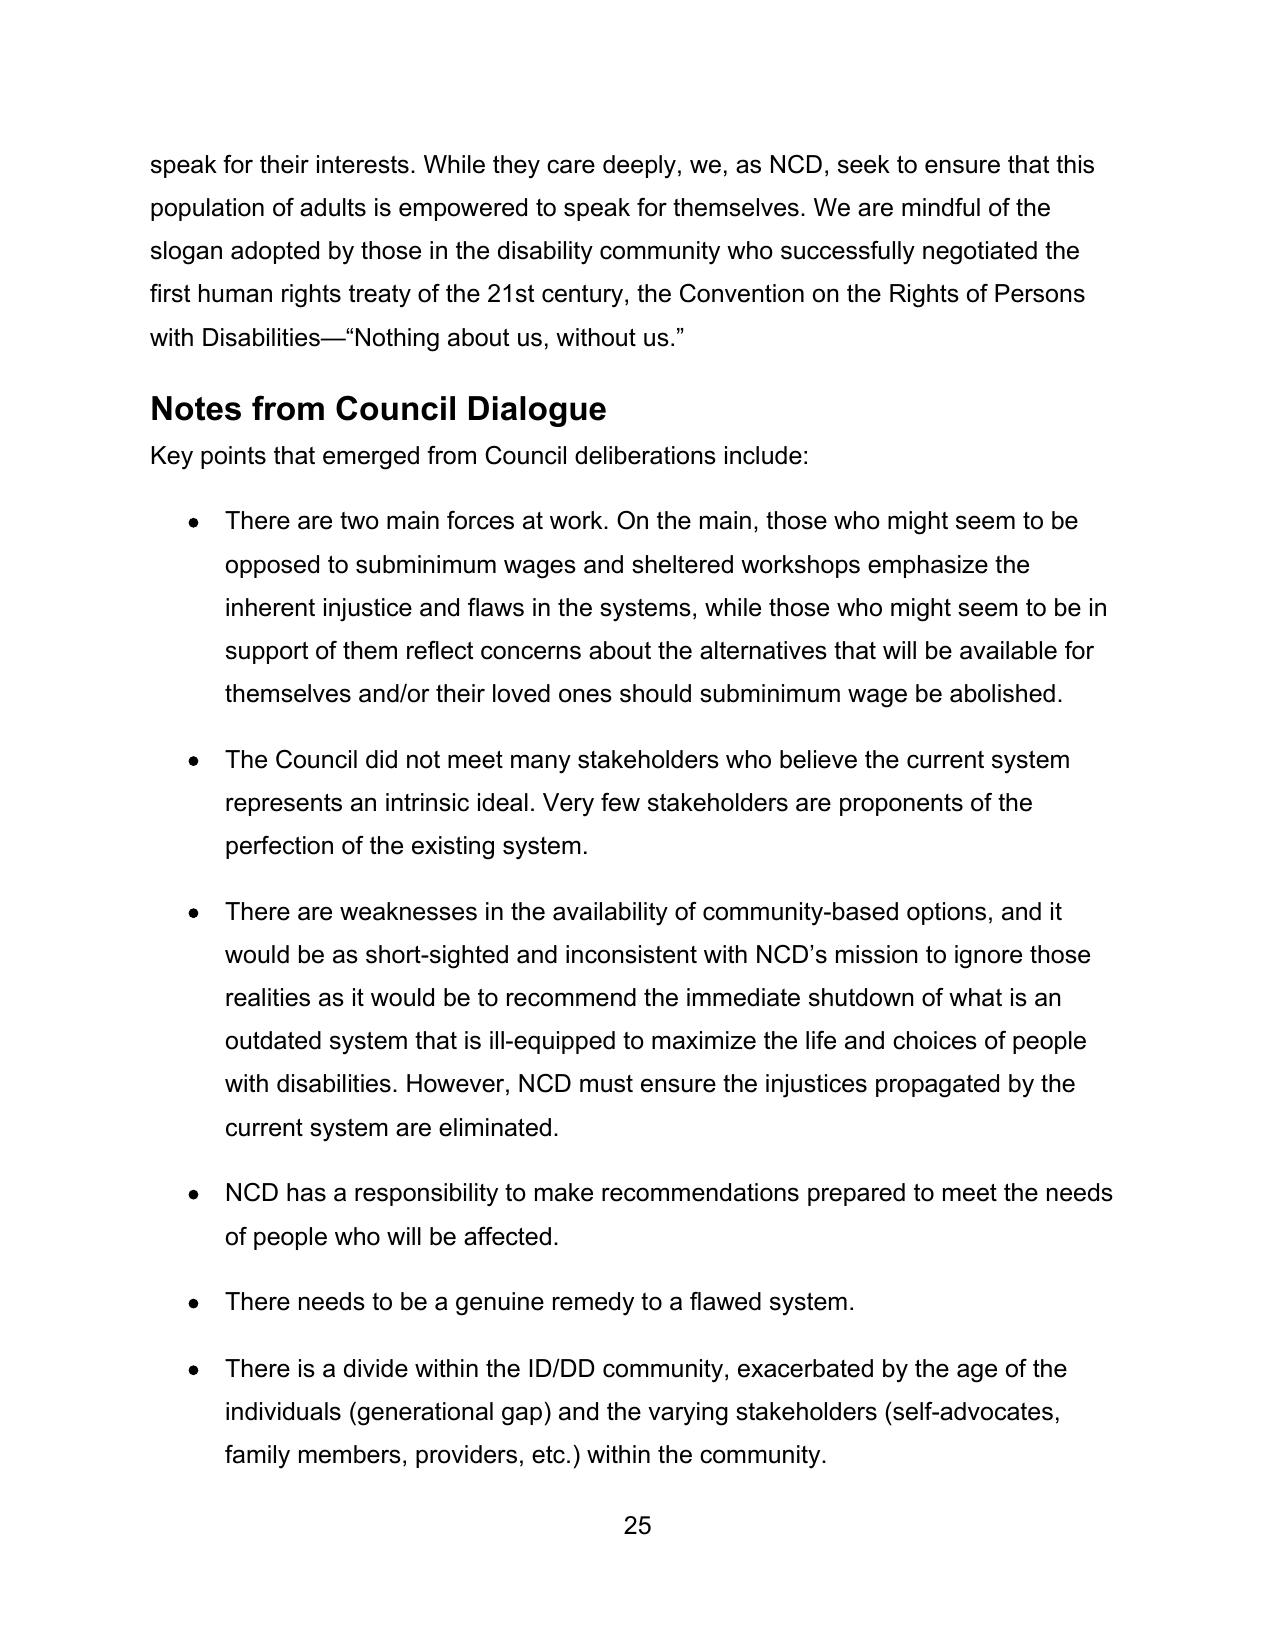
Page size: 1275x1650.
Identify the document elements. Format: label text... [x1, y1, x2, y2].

list There needs to be a genuine remedy to a flawed system. [187, 1285, 1125, 1316]
list There is a divide within the ID/DD community, exacerbated by the age of the individuals (generational gap) and the varying stakeholders (self-advocates, family members, providers, etc.) within the community. [187, 1352, 1125, 1469]
list NCD has a responsibility to make recommendations prepared to meet the needs of people who will be affected. [187, 1176, 1125, 1250]
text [150, 150, 1125, 351]
subtitle Notes from Council Dialogue [150, 391, 1125, 428]
list There are two main forces at work. On the main, those who might seem to be opposed to subminimum wages and sheltered workshops emphasize the inherent injustice and flaws in the systems, while those who might seem to be in support of them reflect concerns about the alternatives that will be available for themselves and/or their loved ones should subminimum wage be abolished. [187, 504, 1125, 708]
text Key points that emerged from Council deliberations include: [150, 441, 1125, 469]
list The Council did not meet many stakeholders who believe the current system represents an intrinsic ideal. Very few stakeholders are proponents of the perfection of the existing system. [187, 743, 1125, 860]
list There are weaknesses in the availability of community-based options, and it would be as short-sighted and inconsistent with NCD’s mission to ignore those realities as it would be to recommend the immediate shutdown of what is an outdated system that is ill-equipped to maximize the life and choices of people with disabilities. However, NCD must ensure the injustices propagated by the current system are eliminated. [187, 895, 1125, 1141]
